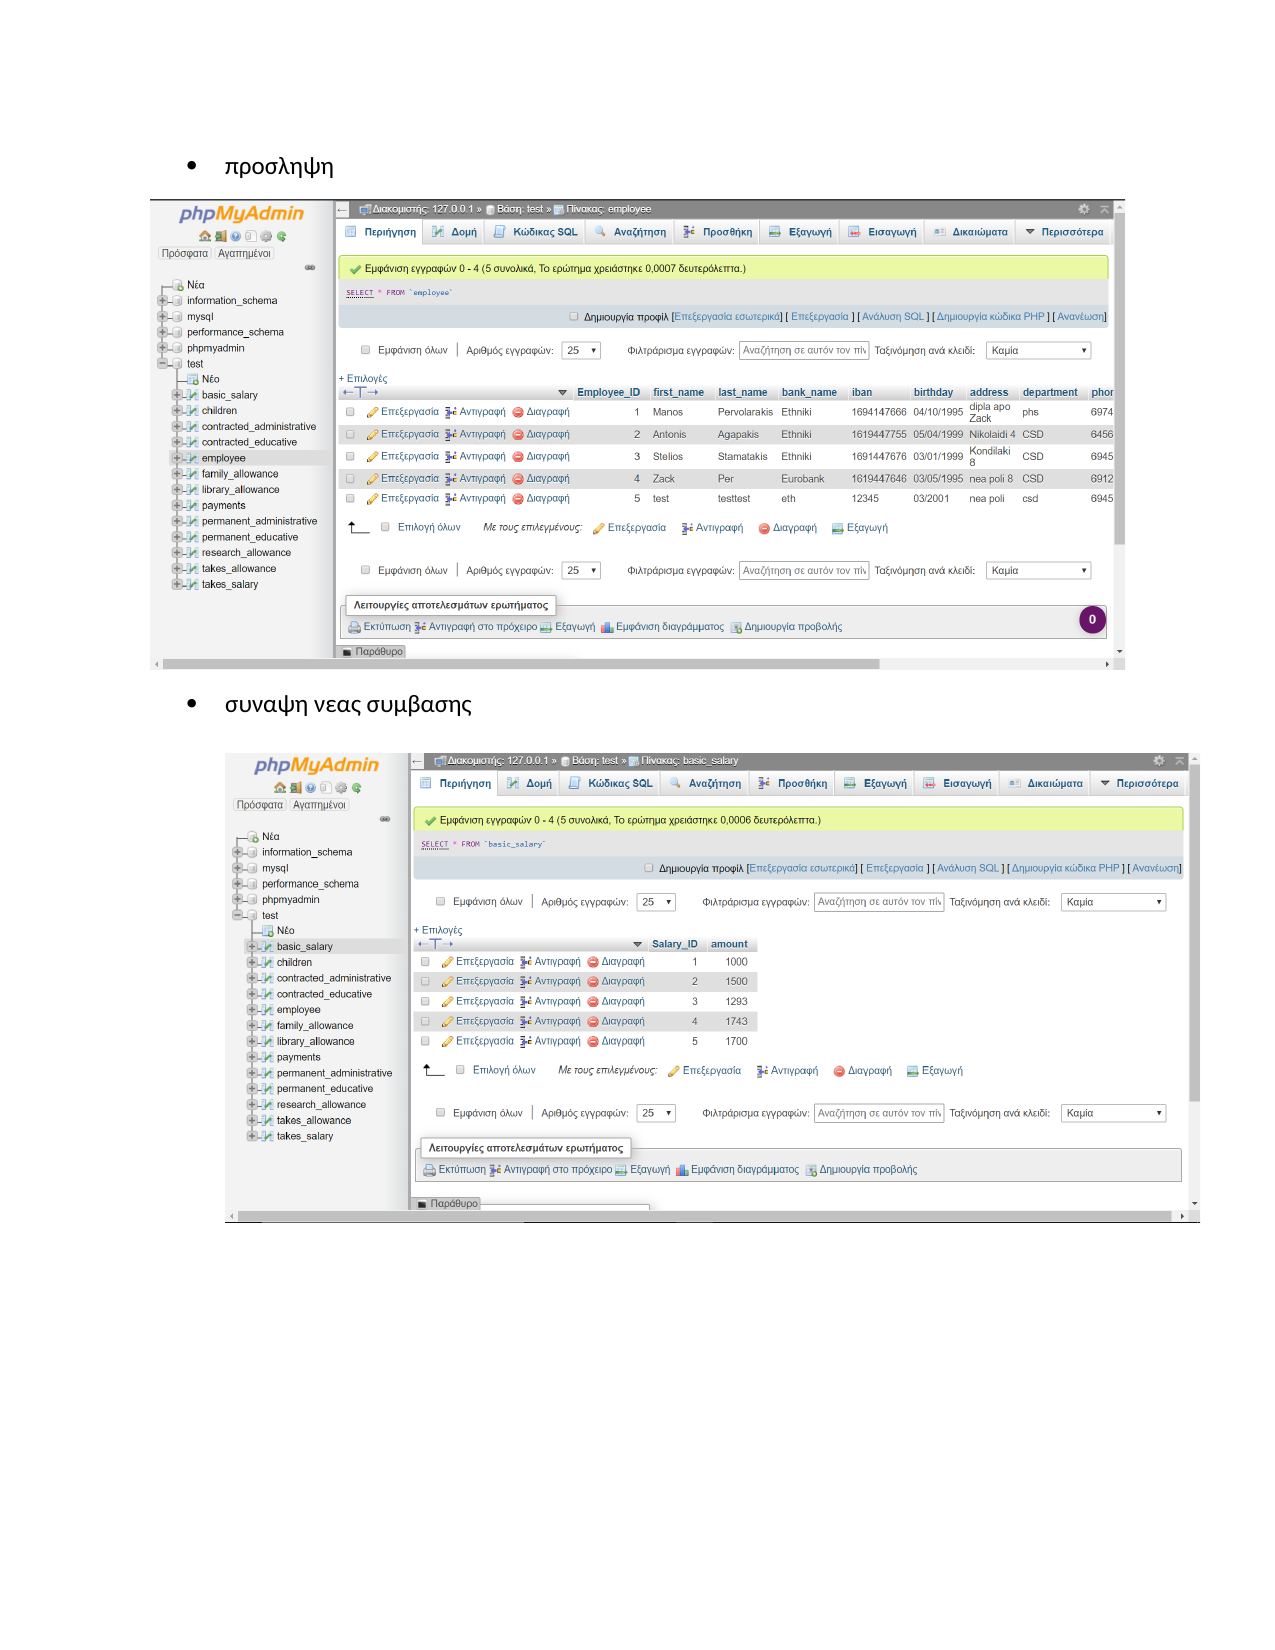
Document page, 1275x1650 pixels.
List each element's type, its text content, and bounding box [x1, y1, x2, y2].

list συναψη νεας συμβασης [187, 688, 1125, 719]
picture [225, 753, 1200, 1223]
list προσληψη [187, 150, 1125, 181]
picture [150, 199, 1125, 670]
